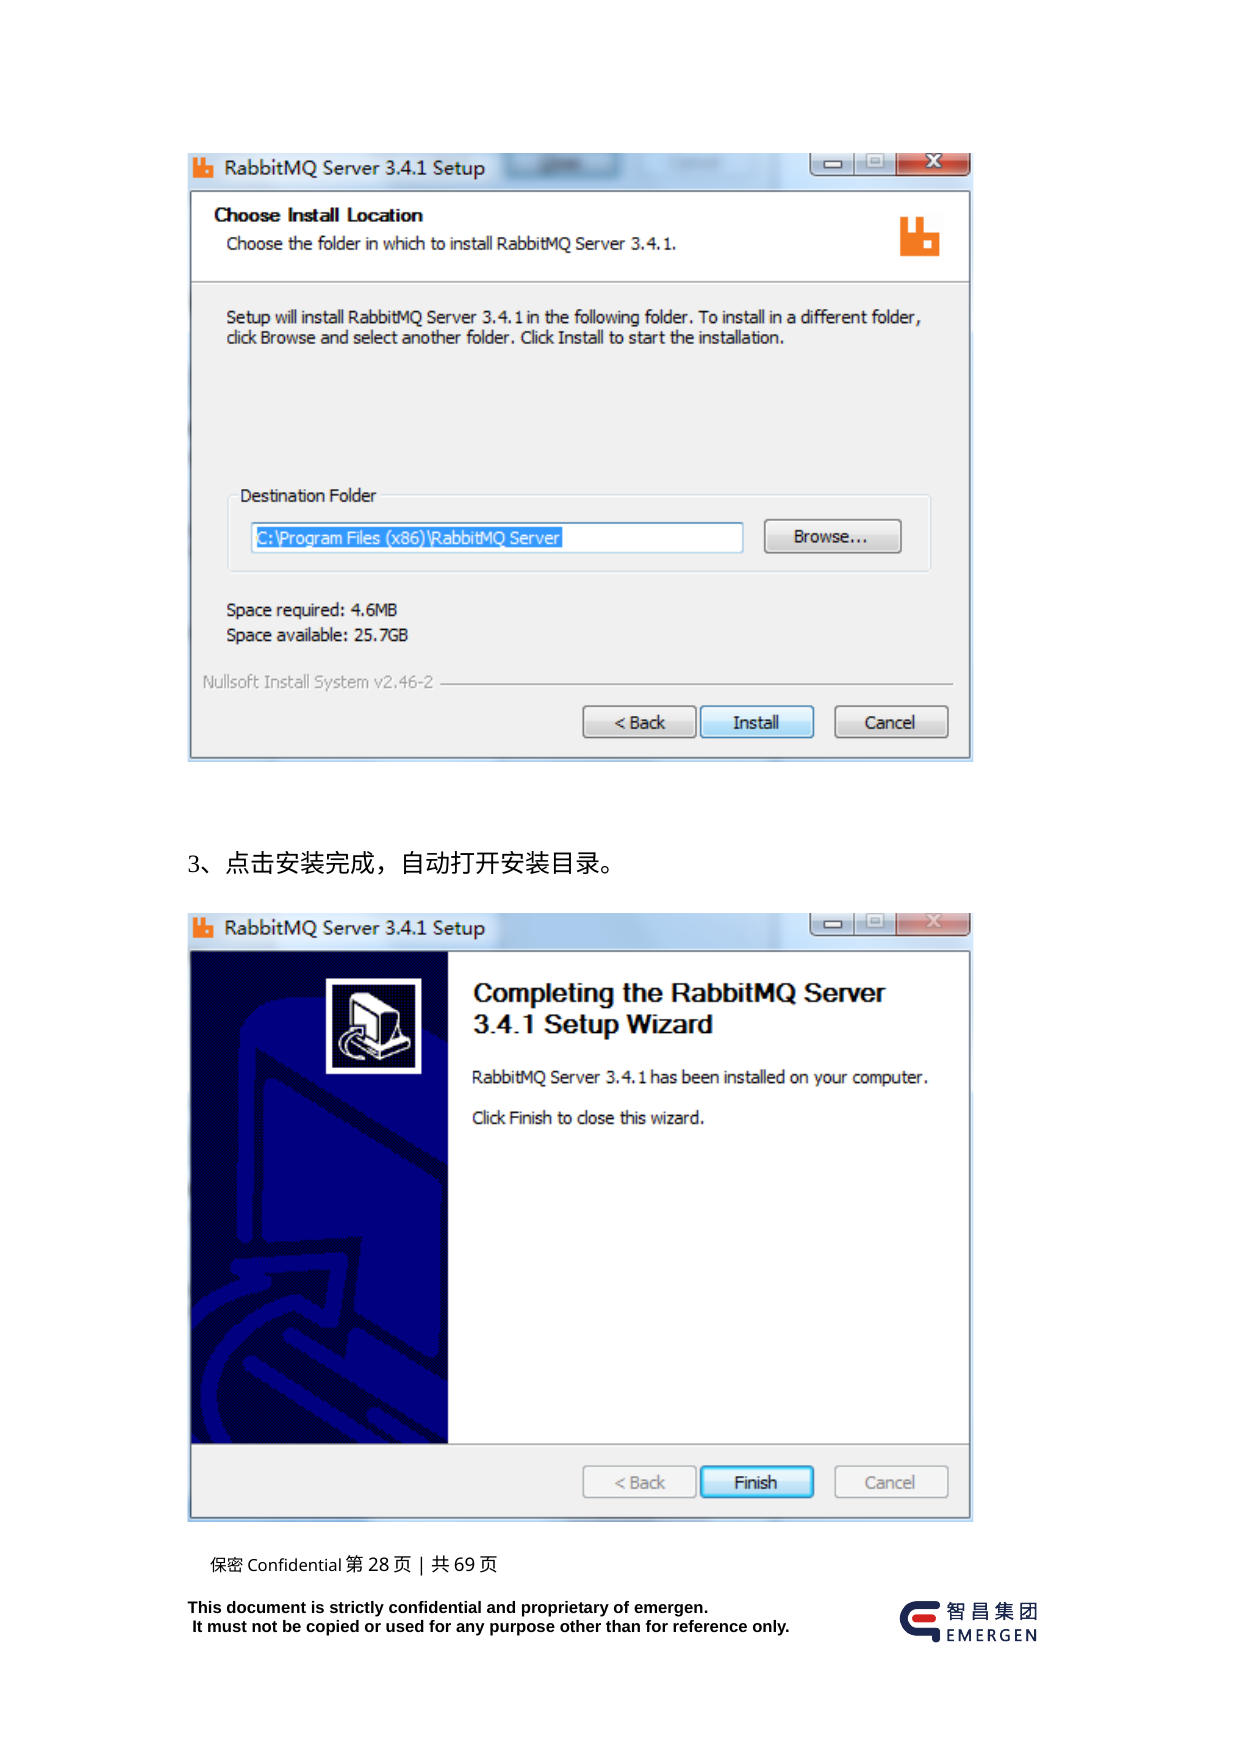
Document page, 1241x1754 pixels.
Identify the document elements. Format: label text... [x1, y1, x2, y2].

picture [187, 153, 974, 762]
picture [187, 913, 974, 1522]
text 3、点击安装完成，自动打开安装目录。 [187, 827, 1053, 895]
picture [871, 1550, 1064, 1689]
